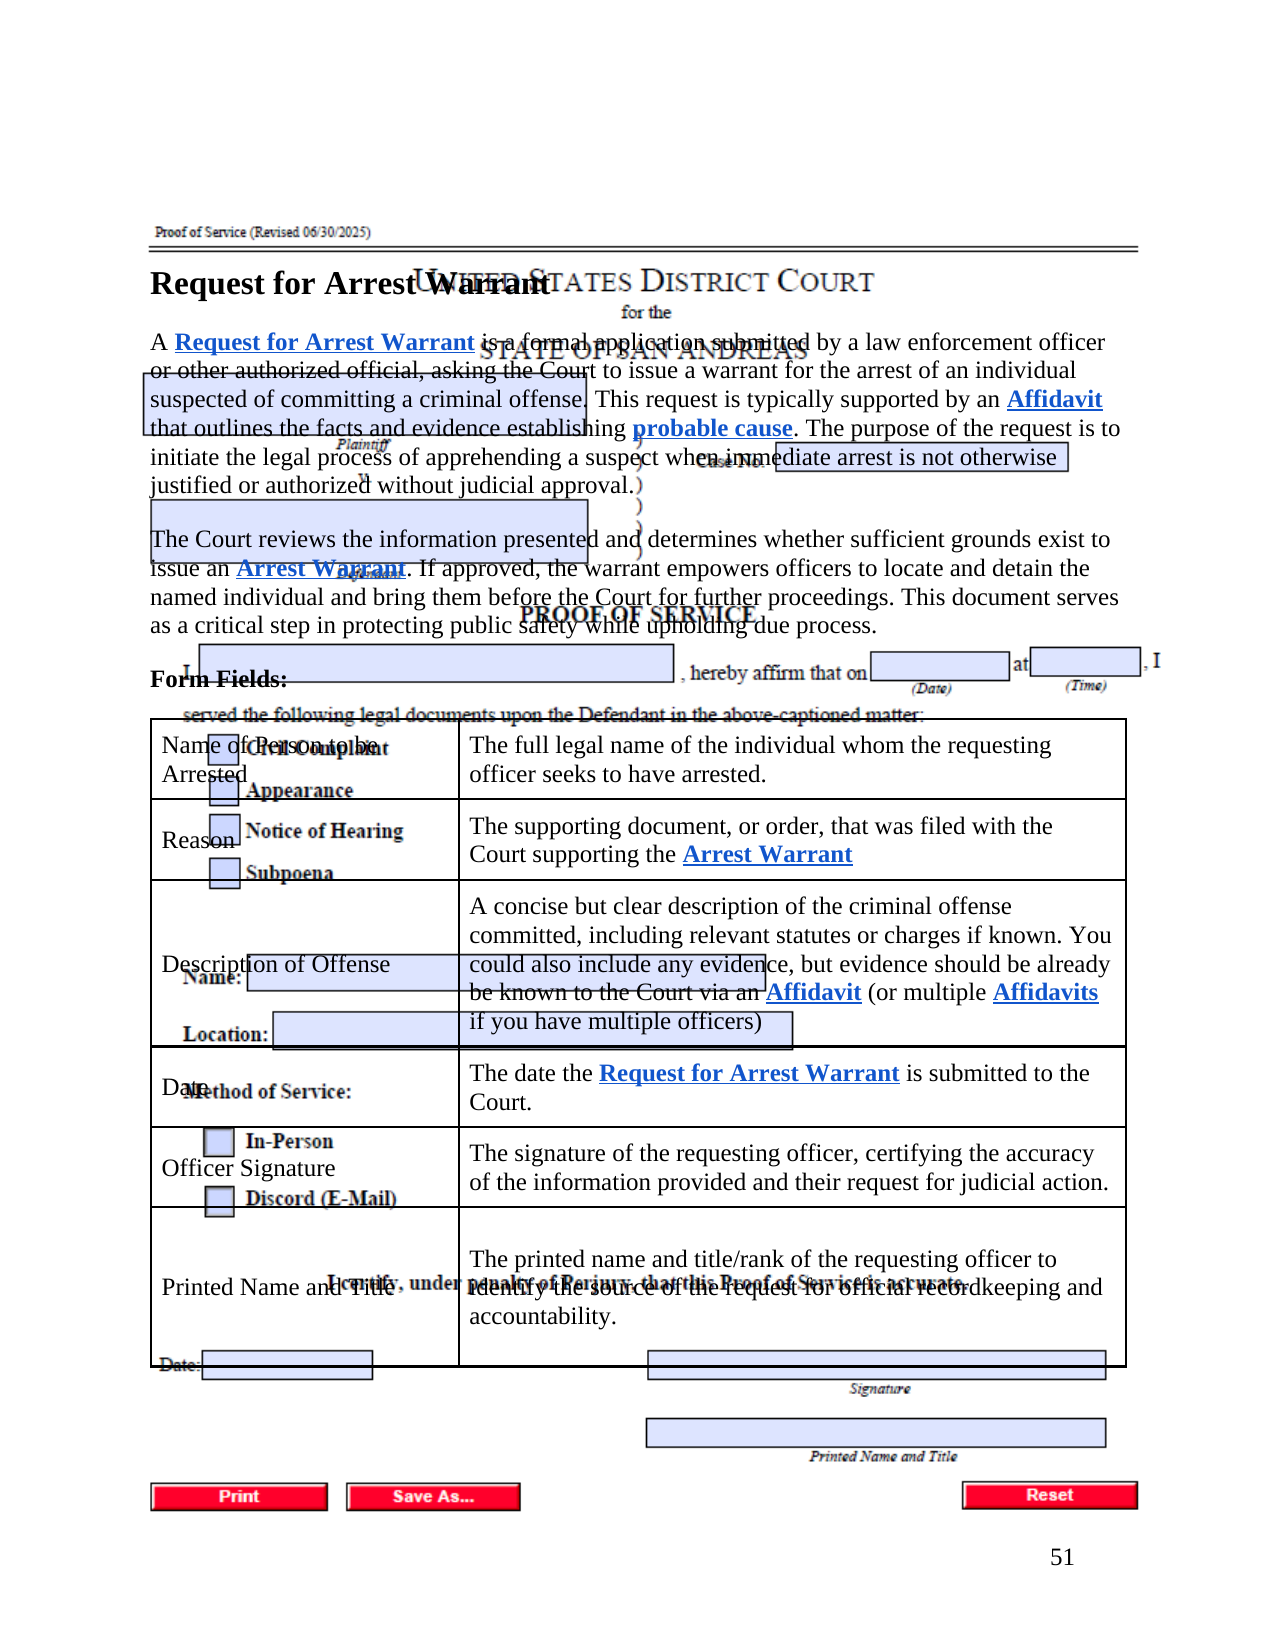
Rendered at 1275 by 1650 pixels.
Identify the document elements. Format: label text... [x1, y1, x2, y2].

table_header The full legal name of the individual whom the requesting officer seeks to have arrested. [460, 720, 1125, 798]
table_cell The printed name and title/rank of the requesting officer to identify the source of the request for official recordkeeping and accountability. [460, 1208, 1125, 1365]
text The Court reviews the information presented and determines whether sufficient grounds exist to issue an Arrest Warrant. If approved, the warrant empowers officers to locate and detain the named individual and bring them before the Court for further proceedings. This document serves as a critical step in protecting public safety while upholding due process. [150, 524, 1125, 639]
table_cell The date the Request for Arrest Warrant is submitted to the Court. [460, 1048, 1125, 1126]
subtitle Request for Arrest Warrant [150, 263, 1125, 302]
text A Request for Arrest Warrant is a formal application submitted by a law enforcement officer or other authorized official, asking the Court to issue a warrant for the arrest of an individual suspected of committing a criminal offense. This request is typically supported by an Affidavit that outlines the facts and evidence establishing probable cause. The purpose of the request is to initiate the legal process of apprehending a suspect when immediate arrest is not otherwise justified or authorized without judicial approval. [150, 327, 1125, 499]
table_header Name of Person to be Arrested [152, 720, 458, 798]
picture [119, 168, 1169, 1531]
table_cell Date [152, 1048, 458, 1126]
table_cell The supporting document, or order, that was filed with the Court supporting the Arrest Warrant [460, 800, 1125, 879]
table_cell Reason [152, 800, 458, 879]
table_cell Officer Signature [152, 1128, 458, 1206]
table_cell The signature of the requesting officer, certifying the accuracy of the information provided and their request for judicial action. [460, 1128, 1125, 1206]
table_cell A concise but clear description of the criminal offense committed, including relevant statutes or charges if known. You could also include any evidence, but evidence should be already be known to the Court via an Affidavit (or multiple Affidavits if you have multiple officers) [460, 881, 1125, 1045]
table_cell Description of Offense [152, 881, 458, 1045]
table_cell Printed Name and Title [152, 1208, 458, 1365]
text Form Fields: [150, 664, 1125, 693]
